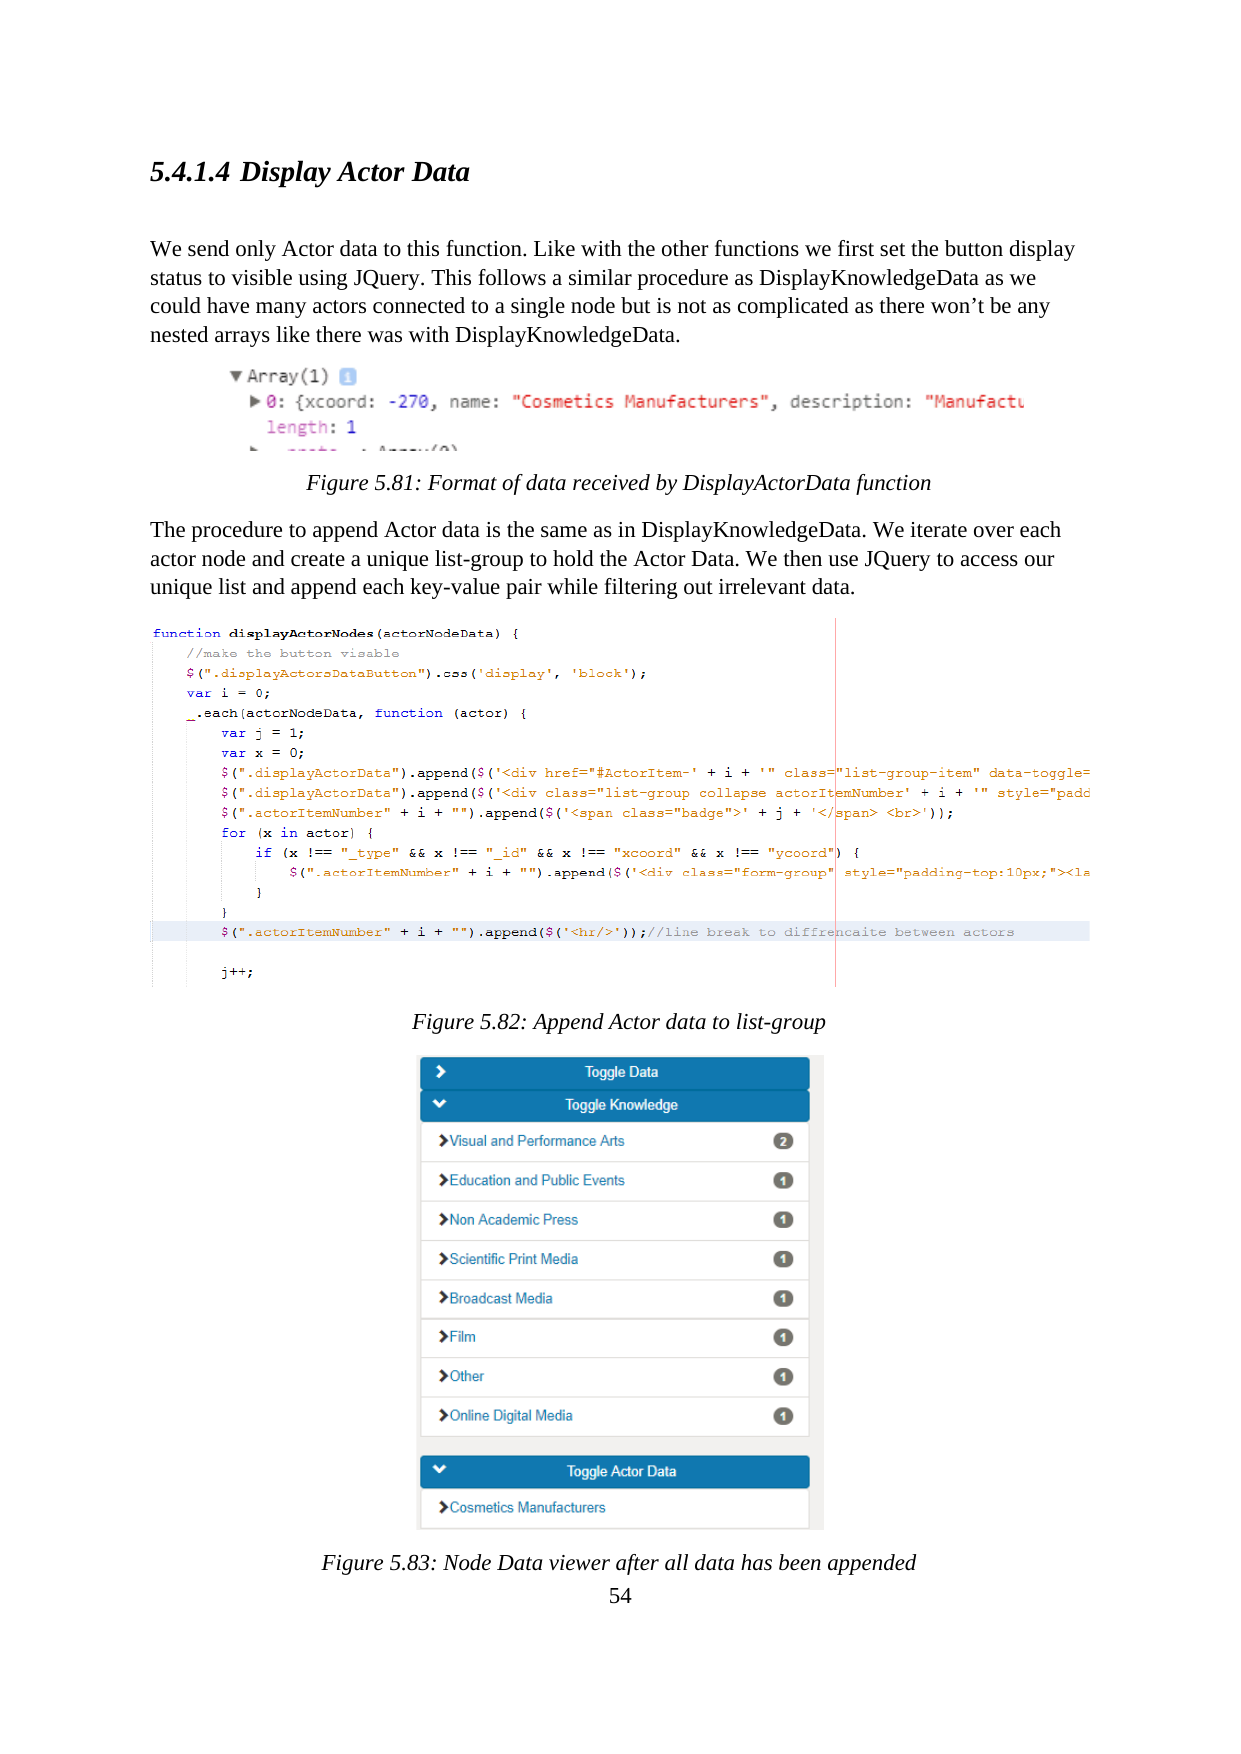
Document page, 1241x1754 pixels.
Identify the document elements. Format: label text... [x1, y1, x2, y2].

text We send only Actor data to this function. Like with the other functions we first set the button display status to visible using JQuery. This follows a similar procedure as DisplayKnowledgeData as we could have many actors connected to a single node but is not as complicated as there won’t be any nested arrays like there was with DisplayKnowledgeData. [150, 235, 1090, 347]
subtitle Display Actor Data [150, 154, 1090, 188]
picture [416, 1055, 824, 1530]
picture [216, 365, 1024, 451]
text The procedure to append Actor data is the same as in DisplayKnowledgeData. We iterate over each actor node and create a unique list-group to hold the Actor Data. We then use JQuery to access our unique list and append each key-value pair while filtering out irrelevant data. [150, 516, 1090, 599]
picture [150, 618, 1090, 987]
